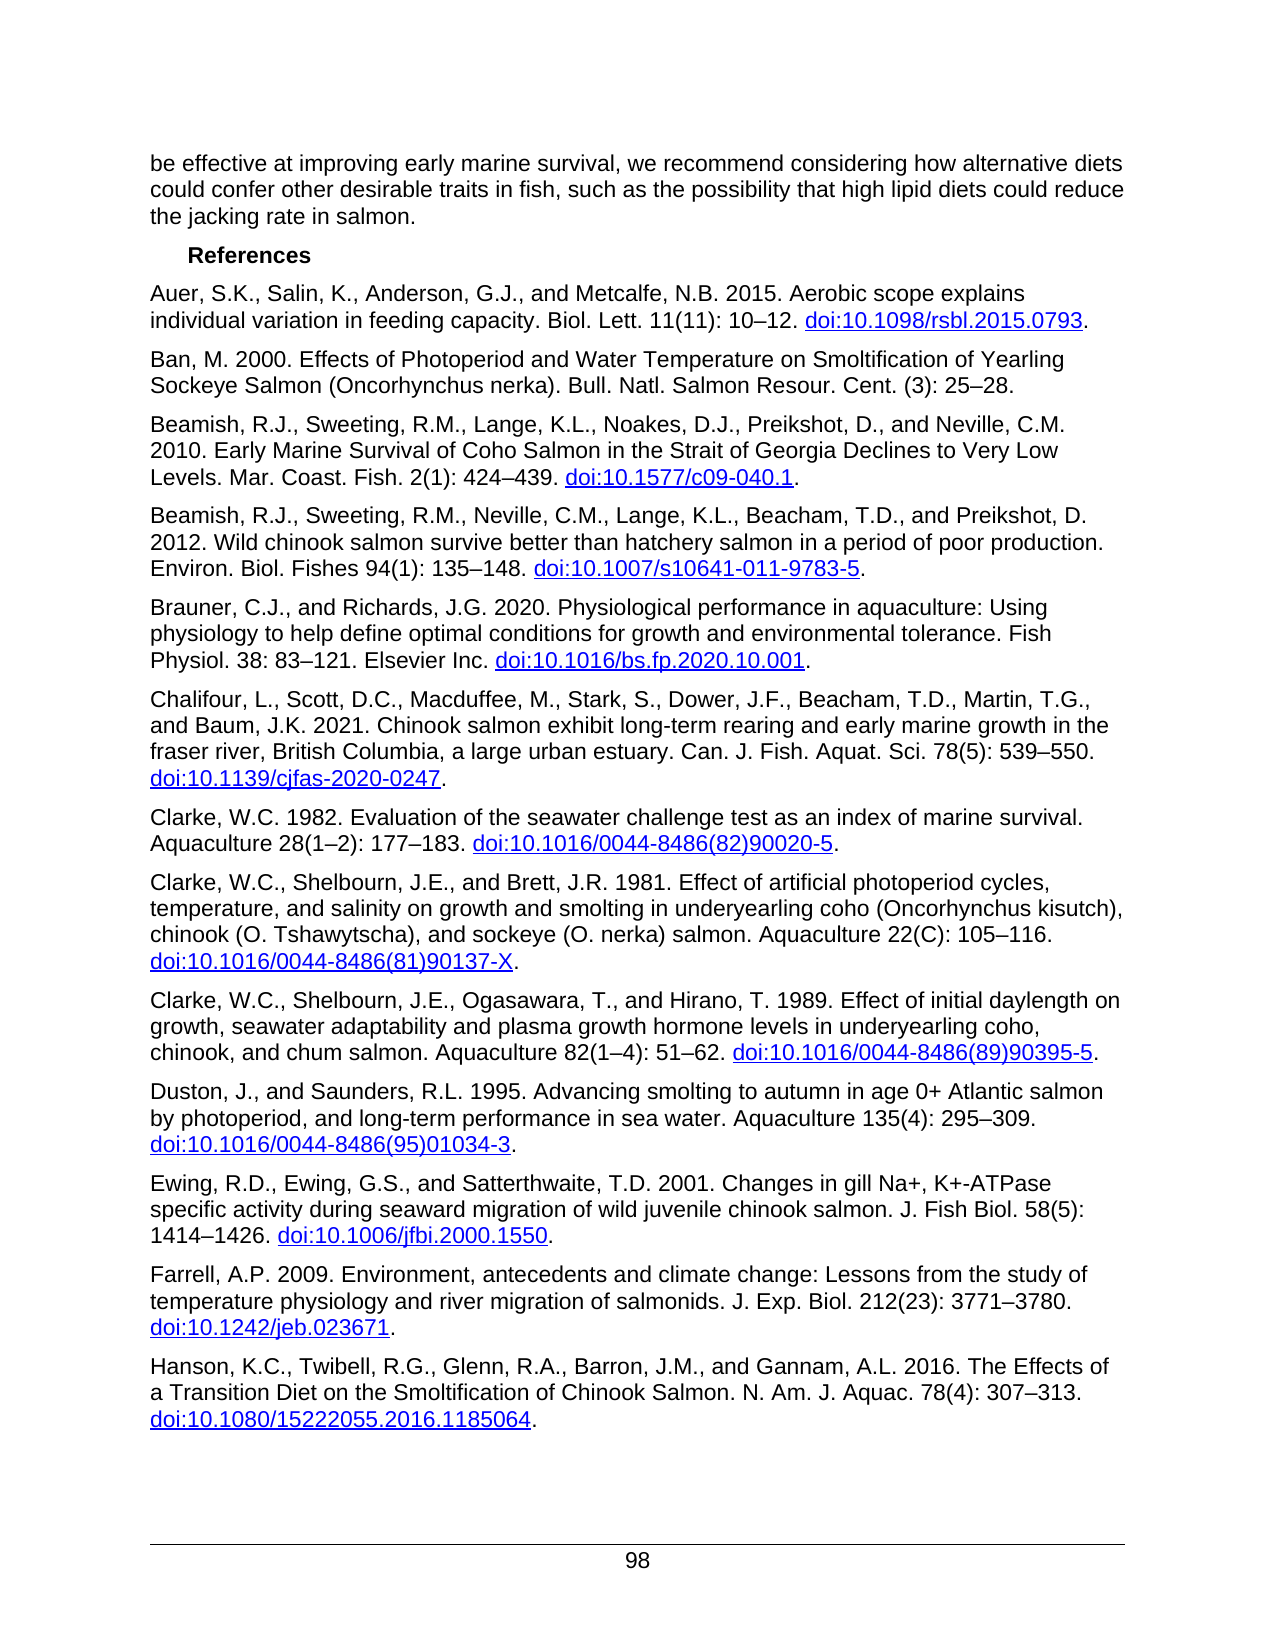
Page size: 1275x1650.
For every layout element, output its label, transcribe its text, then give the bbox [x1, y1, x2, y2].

text Farrell, A.P. 2009. Environment, antecedents and climate change: Lessons from the study of temperature physiology and river migration of salmonids. J. Exp. Biol. 212(23): 3771–3780. doi:10.1242/jeb.023671. [150, 1261, 1125, 1340]
text Ban, M. 2000. Effects of Photoperiod and Water Temperature on Smoltification of Yearling Sockeye Salmon (Oncorhynchus nerka). Bull. Natl. Salmon Resour. Cent. (3): 25–28. [150, 346, 1125, 398]
text Beamish, R.J., Sweeting, R.M., Lange, K.L., Noakes, D.J., Preikshot, D., and Neville, C.M. 2010. Early Marine Survival of Coho Salmon in the Strait of Georgia Declines to Very Low Levels. Mar. Coast. Fish. 2(1): 424–439. doi:10.1577/c09-040.1. [150, 411, 1125, 490]
text Clarke, W.C., Shelbourn, J.E., and Brett, J.R. 1981. Effect of artificial photoperiod cycles, temperature, and salinity on growth and smolting in underyearling coho (Oncorhynchus kisutch), chinook (O. Tshawytscha), and sockeye (O. nerka) salmon. Aquaculture 22(C): 105–116. doi:10.1016/0044-8486(81)90137-X. [150, 869, 1125, 974]
text Auer, S.K., Salin, K., Anderson, G.J., and Metcalfe, N.B. 2015. Aerobic scope explains individual variation in feeding capacity. Biol. Lett. 11(11): 10–12. doi:10.1098/rsbl.2015.0793. [150, 280, 1125, 333]
text Brauner, C.J., and Richards, J.G. 2020. Physiological performance in aquaculture: Using physiology to help define optimal conditions for growth and environmental tolerance. Fish Physiol. 38: 83–121. Elsevier Inc. doi:10.1016/bs.fp.2020.10.001. [150, 594, 1125, 673]
text Hanson, K.C., Twibell, R.G., Glenn, R.A., Barron, J.M., and Gannam, A.L. 2016. The Effects of a Transition Diet on the Smoltification of Chinook Salmon. N. Am. J. Aquac. 78(4): 307–313. doi:10.1080/15222055.2016.1185064. [150, 1353, 1125, 1432]
text Chalifour, L., Scott, D.C., Macduffee, M., Stark, S., Dower, J.F., Beacham, T.D., Martin, T.G., and Baum, J.K. 2021. Chinook salmon exhibit long-term rearing and early marine growth in the fraser river, British Columbia, a large urban estuary. Can. J. Fish. Aquat. Sci. 78(5): 539–550. doi:10.1139/cjfas-2020-0247. [150, 686, 1125, 791]
subtitle References [187, 242, 1125, 268]
text Duston, J., and Saunders, R.L. 1995. Advancing smolting to autumn in age 0+ Atlantic salmon by photoperiod, and long-term performance in sea water. Aquaculture 135(4): 295–309. doi:10.1016/0044-8486(95)01034-3. [150, 1078, 1125, 1157]
text Ewing, R.D., Ewing, G.S., and Satterthwaite, T.D. 2001. Changes in gill Na+, K+-ATPase specific activity during seaward migration of wild juvenile chinook salmon. J. Fish Biol. 58(5): 1414–1426. doi:10.1006/jfbi.2000.1550. [150, 1170, 1125, 1249]
text Clarke, W.C., Shelbourn, J.E., Ogasawara, T., and Hirano, T. 1989. Effect of initial daylength on growth, seawater adaptability and plasma growth hormone levels in underyearling coho, chinook, and chum salmon. Aquaculture 82(1–4): 51–62. doi:10.1016/0044-8486(89)90395-5. [150, 987, 1125, 1066]
text Clarke, W.C. 1982. Evaluation of the seawater challenge test as an index of marine survival. Aquaculture 28(1–2): 177–183. doi:10.1016/0044-8486(82)90020-5. [150, 803, 1125, 856]
text Beamish, R.J., Sweeting, R.M., Neville, C.M., Lange, K.L., Beacham, T.D., and Preikshot, D. 2012. Wild chinook salmon survive better than hatchery salmon in a period of poor production. Environ. Biol. Fishes 94(1): 135–148. doi:10.1007/s10641-011-9783-5. [150, 502, 1125, 581]
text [150, 150, 1125, 229]
